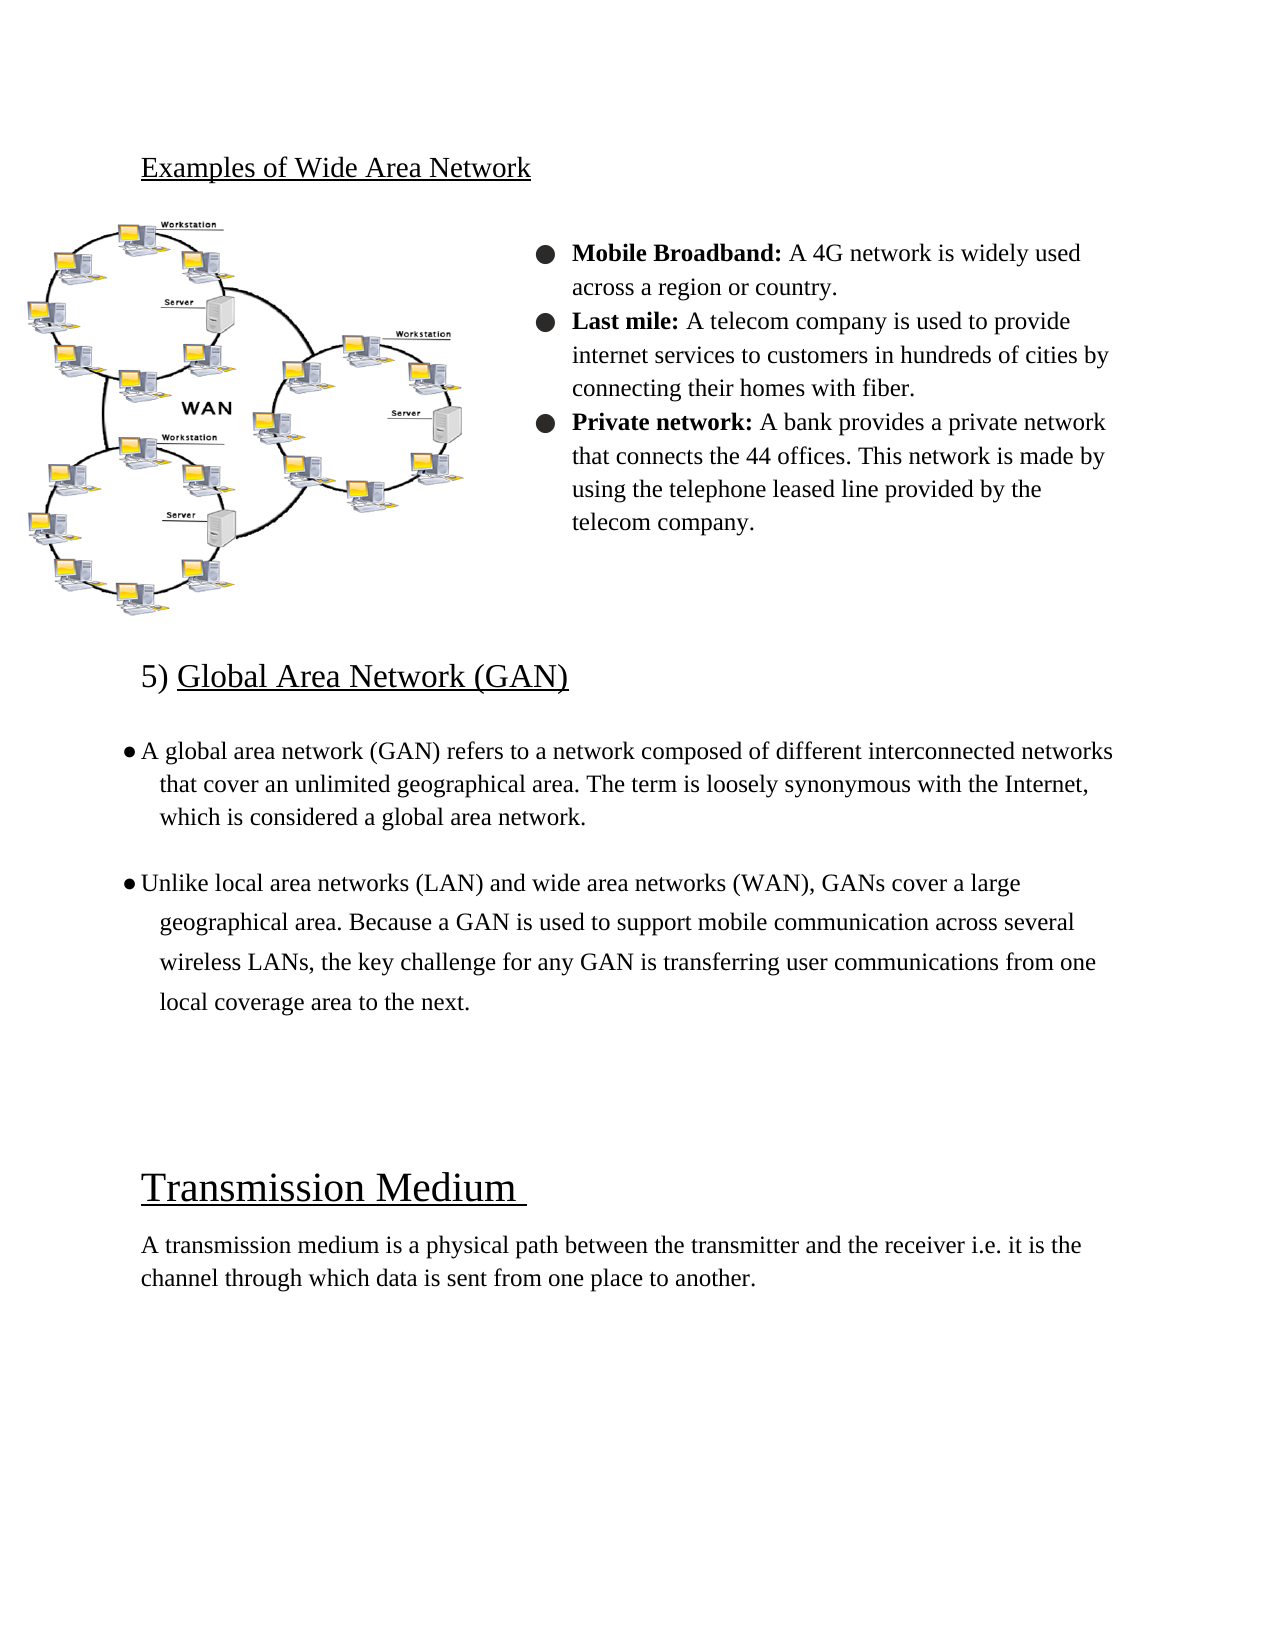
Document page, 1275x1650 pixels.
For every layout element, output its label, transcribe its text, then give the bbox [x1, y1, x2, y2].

list Last mile: A telecom company is used to provide internet services to customers in hundreds of cities by connecting their homes with fiber. [479, 295, 1135, 396]
picture [21, 213, 479, 626]
subtitle 5) Global Area Network (GAN) [141, 646, 1135, 705]
subtitle Examples of Wide Area Network [141, 150, 1125, 183]
text A transmission medium is a physical path between the transmitter and the receiver i.e. it is the channel through which data is sent from one place to another. [141, 1230, 1125, 1292]
subtitle Transmission Medium [141, 1162, 1125, 1210]
list Private network: A bank provides a private network that connects the 44 offices. This network is made by using the telephone leased line provided by the telecom company. [479, 396, 1135, 546]
list Mobile Broadband: A 4G network is widely used across a region or country. [479, 227, 1135, 295]
list A global area network (GAN) refers to a network composed of different interconnected networks that cover an unlimited geographical area. The term is loosely synonymous with the Internet, which is considered a global area network. [122, 736, 1125, 831]
list Unlike local area networks (LAN) and wide area networks (WAN), GANs cover a large geographical area. Because a GAN is used to support mobile communication across several wireless LANs, the key challenge for any GAN is transferring user communications from one local coverage area to the next. [122, 868, 1125, 1015]
